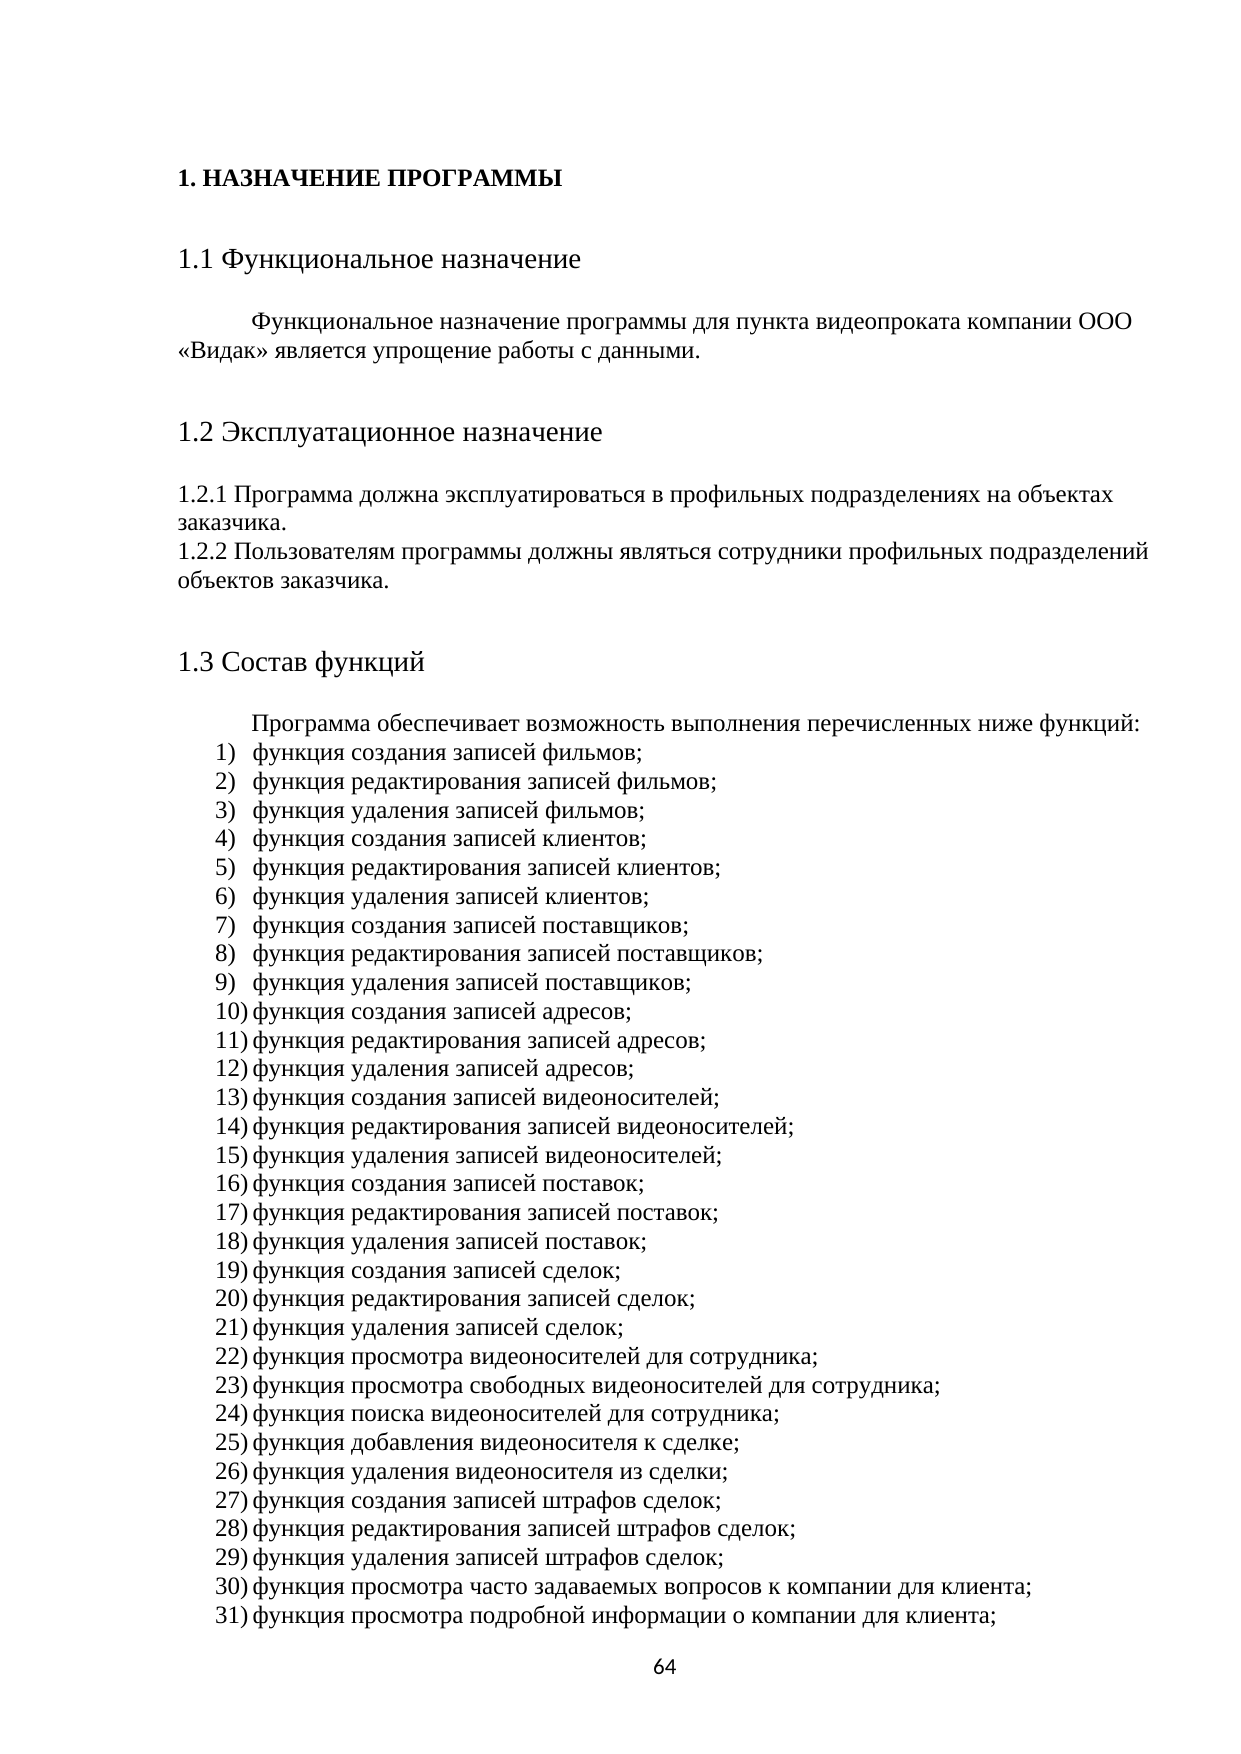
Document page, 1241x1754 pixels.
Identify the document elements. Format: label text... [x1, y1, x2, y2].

list функция удаления записей адресов; [215, 1053, 1152, 1082]
list функция удаления записей клиентов; [215, 881, 1152, 910]
list функция редактирования записей поставщиков; [215, 938, 1152, 967]
text Функциональное назначение программы для пункта видеопроката компании ООО «Видак» является упрощение работы с данными. [177, 306, 1152, 364]
list функция редактирования записей клиентов; [215, 852, 1152, 881]
list функция редактирования записей сделок; [215, 1283, 1152, 1312]
list функция создания записей поставок; [215, 1168, 1152, 1197]
list функция создания записей сделок; [215, 1255, 1152, 1283]
list функция удаления записей штрафов сделок; [215, 1542, 1152, 1571]
list функция редактирования записей поставок; [215, 1197, 1152, 1226]
list функция добавления видеоносителя к сделке; [215, 1427, 1152, 1456]
list функция создания записей поставщиков; [215, 910, 1152, 938]
list функция просмотра подробной информации о компании для клиента; [215, 1600, 1152, 1628]
list функция редактирования записей фильмов; [215, 766, 1152, 795]
list функция создания записей штрафов сделок; [215, 1485, 1152, 1513]
subtitle 1.1 Функциональное назначение [177, 242, 1152, 275]
subtitle 1.2 Эксплуатационное назначение [177, 414, 1152, 447]
subtitle 1. НАЗНАЧЕНИЕ ПРОГРАММЫ [177, 163, 1152, 192]
list функция удаления записей поставщиков; [215, 967, 1152, 996]
list функция создания записей видеоносителей; [215, 1082, 1152, 1111]
list функция редактирования записей штрафов сделок; [215, 1513, 1152, 1542]
list функция создания записей адресов; [215, 996, 1152, 1025]
text 1.2.1 Программа должна эксплуатироваться в профильных подразделениях на объектах заказчика. [177, 479, 1152, 536]
list функция удаления видеоносителя из сделки; [215, 1456, 1152, 1485]
list функция удаления записей сделок; [215, 1312, 1152, 1341]
list функция просмотра свободных видеоносителей для сотрудника; [215, 1370, 1152, 1398]
list функция создания записей клиентов; [215, 823, 1152, 852]
text 1.2.2 Пользователям программы должны являться сотрудники профильных подразделений объектов заказчика. [177, 536, 1152, 594]
list функция удаления записей видеоносителей; [215, 1140, 1152, 1168]
list функция редактирования записей видеоносителей; [215, 1111, 1152, 1140]
list функция просмотра часто задаваемых вопросов к компании для клиента; [215, 1571, 1152, 1600]
text Программа обеспечивает возможность выполнения перечисленных ниже функций: [177, 708, 1152, 737]
list функция редактирования записей адресов; [215, 1025, 1152, 1053]
subtitle 1.3 Состав функций [177, 644, 1152, 677]
list функция поиска видеоносителей для сотрудника; [215, 1398, 1152, 1427]
list функция удаления записей поставок; [215, 1226, 1152, 1255]
list функция просмотра видеоносителей для сотрудника; [215, 1341, 1152, 1370]
list функция удаления записей фильмов; [215, 795, 1152, 823]
list функция создания записей фильмов; [215, 737, 1152, 766]
